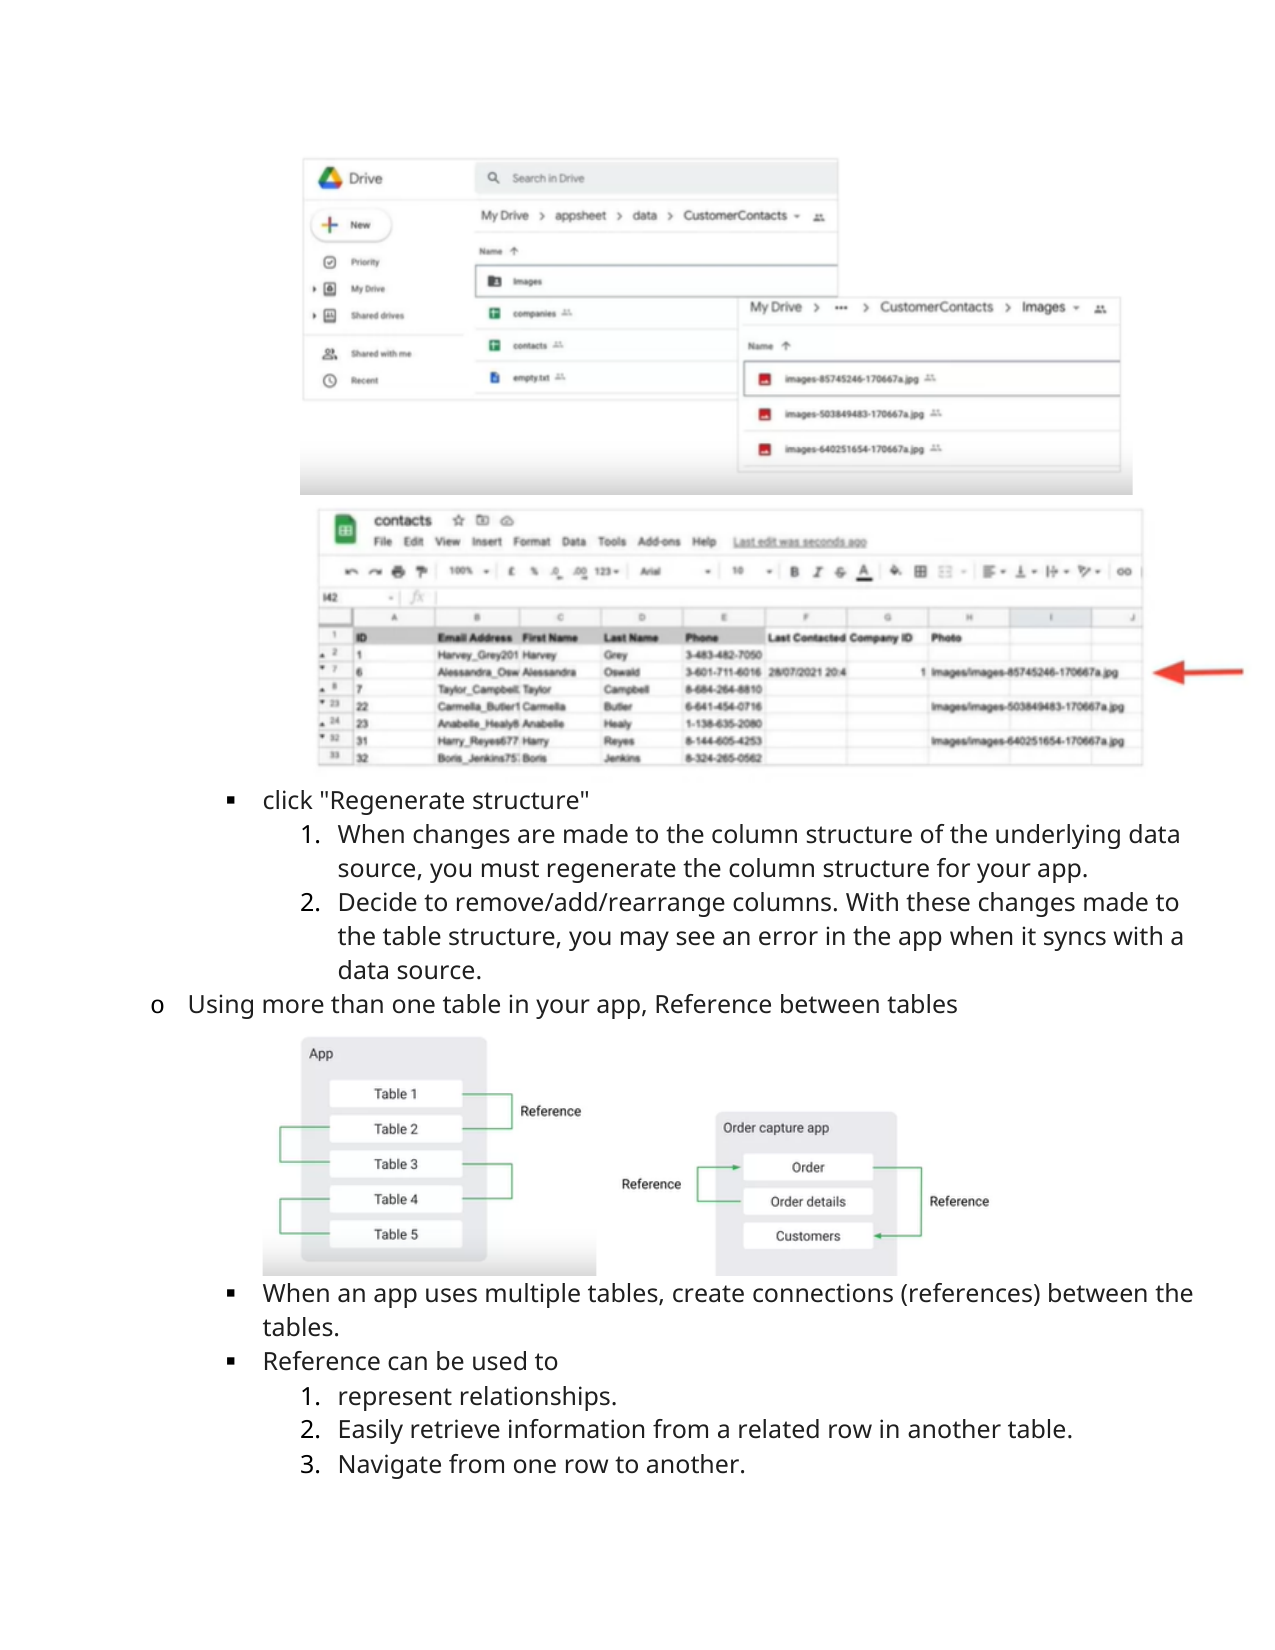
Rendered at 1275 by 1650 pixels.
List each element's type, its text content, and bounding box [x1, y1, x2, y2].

list Navigate from one row to another. [300, 1446, 1209, 1480]
picture [601, 1083, 1007, 1276]
picture [262, 1021, 597, 1276]
list Easily retrieve information from a related row in another table. [300, 1412, 1209, 1446]
list When an app uses multiple tables, create connections (references) between the tables. [225, 1276, 1209, 1344]
list represent relationships. [300, 1378, 1209, 1412]
list When changes are made to the column structure of the underlying data source, you must regenerate the column structure for your app. [300, 816, 1209, 884]
list Using more than one table in your app, Reference between tables [150, 987, 1209, 1021]
list click "Regenerate structure" [225, 782, 1209, 816]
list Decide to remove/add/rearrange columns. With these changes made to the table structure, you may see an error in the app when it syncs with a data source. [300, 884, 1209, 987]
picture [300, 150, 1255, 783]
list Reference can be used to [225, 1344, 1209, 1378]
